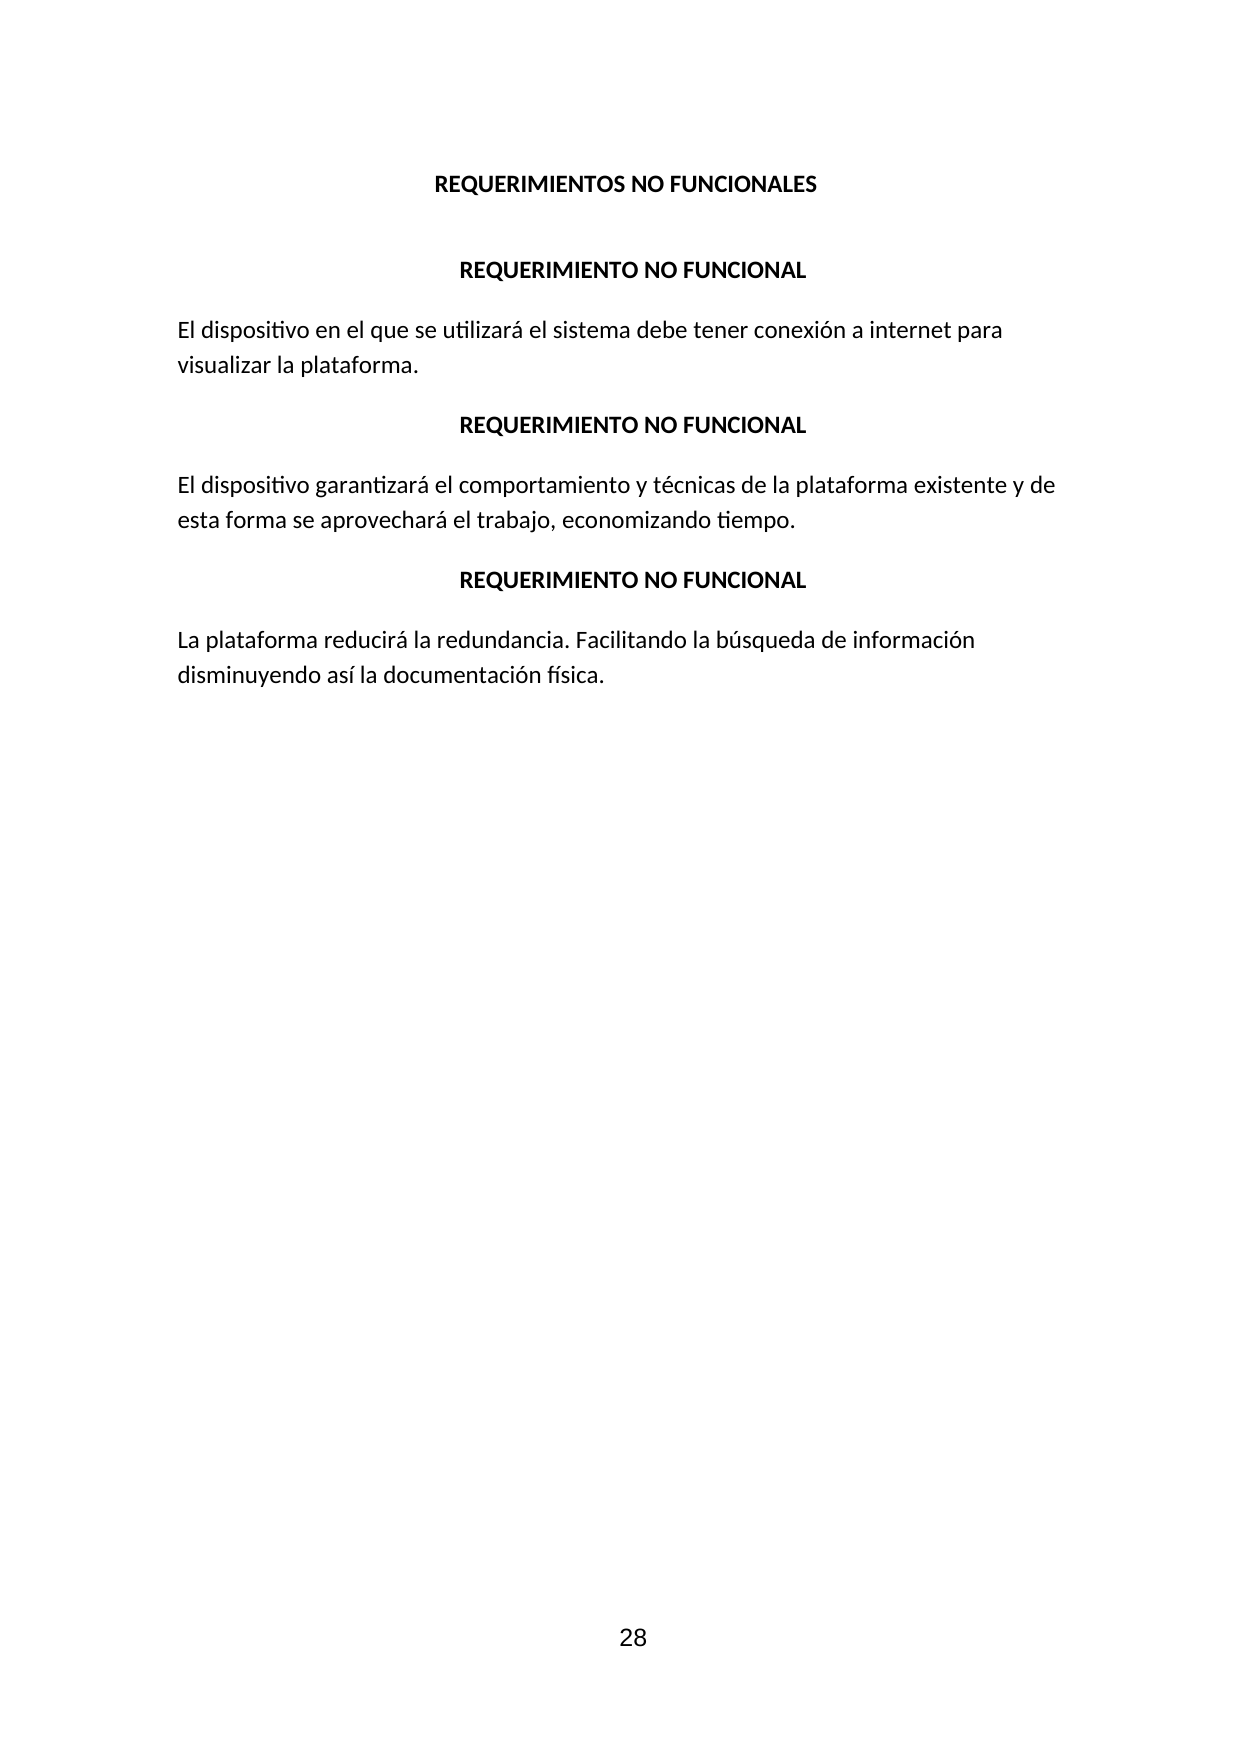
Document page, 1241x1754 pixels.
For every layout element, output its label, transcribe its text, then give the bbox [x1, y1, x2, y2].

text La plataforma reducirá la redundancia. Facilitando la búsqueda de información disminuyendo así la documentación física. [177, 624, 1089, 690]
subtitle REQUERIMIENTO NO FUNCIONAL [177, 254, 1089, 285]
subtitle REQUERIMIENTO NO FUNCIONAL [177, 564, 1089, 595]
subtitle REQUERIMIENTOS NO FUNCIONALES [177, 168, 967, 199]
subtitle REQUERIMIENTO NO FUNCIONAL [177, 409, 1089, 440]
text El dispositivo en el que se utilizará el sistema debe tener conexión a internet para visualizar la plataforma. [177, 314, 1089, 380]
text El dispositivo garantizará el comportamiento y técnicas de la plataforma existente y de esta forma se aprovechará el trabajo, economizando tiempo. [177, 469, 1089, 535]
